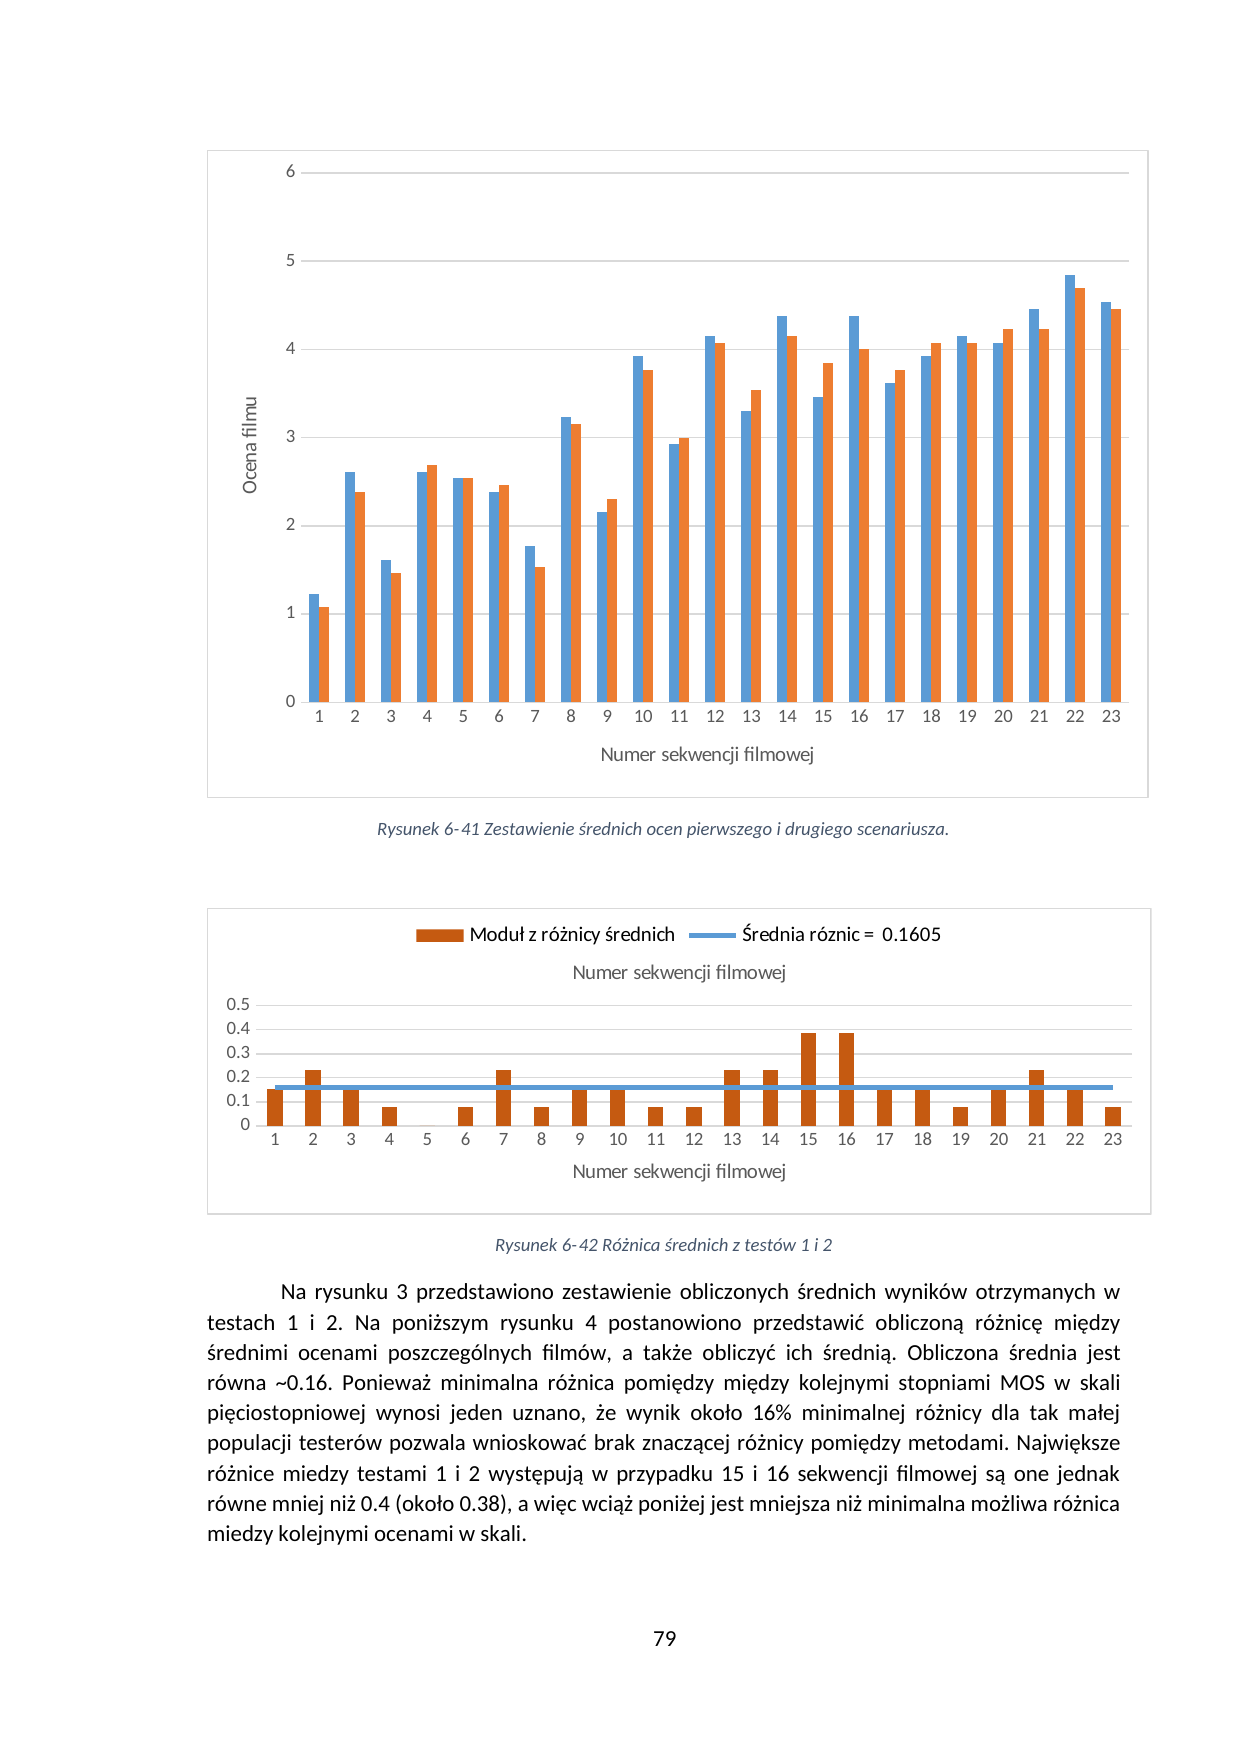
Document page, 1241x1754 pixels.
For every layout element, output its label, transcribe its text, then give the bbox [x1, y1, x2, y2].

text Na rysunku 3 przedstawiono zestawienie obliczonych średnich wyników otrzymanych w testach 1 i 2. Na poniższym rysunku 4 postanowiono przedstawić obliczoną różnicę między średnimi ocenami poszczególnych filmów, a także obliczyć ich średnią. Obliczona średnia jest równa ~0.16. Ponieważ minimalna różnica pomiędzy między kolejnymi stopniami MOS w skali pięciostopniowej wynosi jeden uznano, że wynik około 16% minimalnej różnicy dla tak małej populacji testerów pozwala wnioskować brak znaczącej różnicy pomiędzy metodami. Największe różnice miedzy testami 1 i 2 występują w przypadku 15 i 16 sekwencji filmowej są one jednak równe mniej niż 0.4 (około 0.38), a więc wciąż poniżej jest mniejsza niż minimalna możliwa różnica miedzy kolejnymi ocenami w skali. [207, 1277, 1122, 1547]
